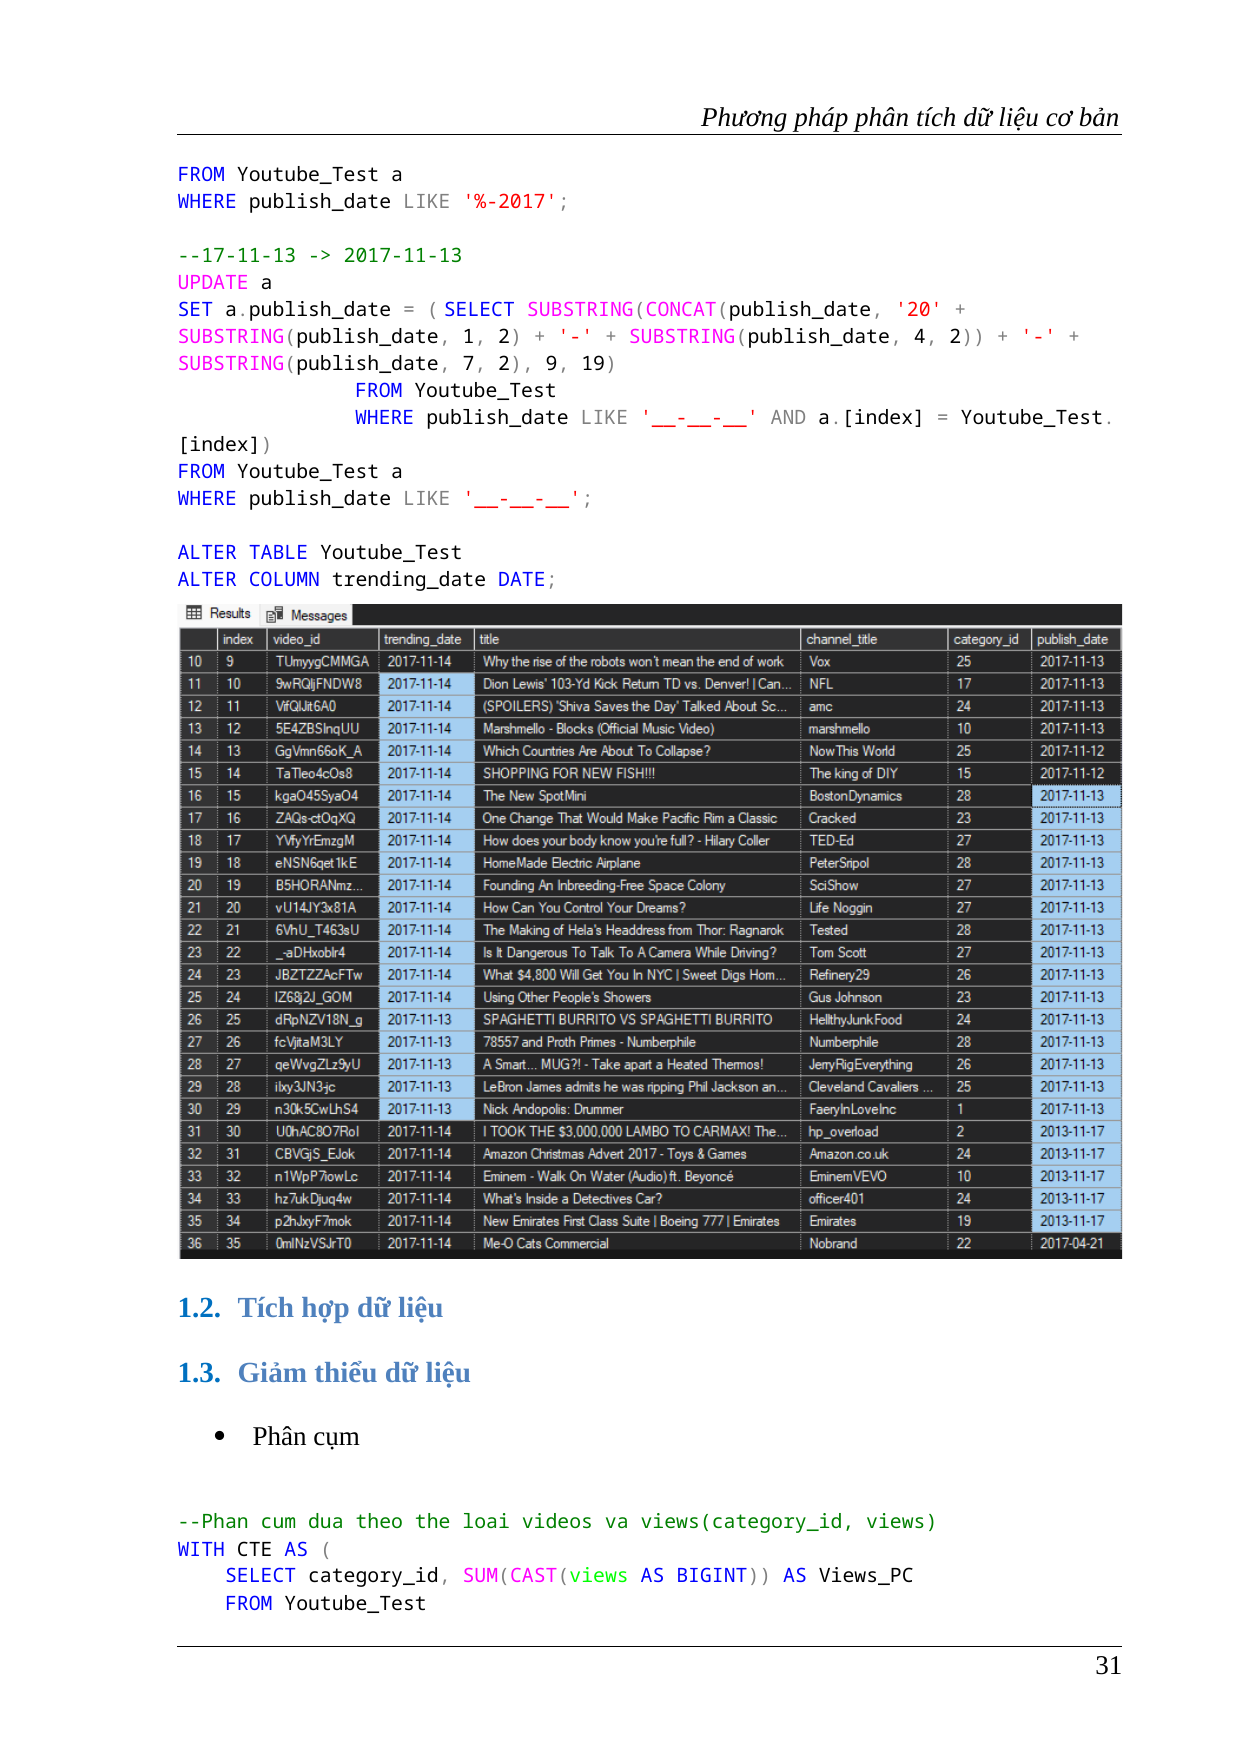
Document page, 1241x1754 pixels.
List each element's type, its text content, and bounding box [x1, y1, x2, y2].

text --Phan cum dua theo the loai videos va views(category_id, views) [177, 1508, 1122, 1535]
text FROM Youtube_Test [177, 1589, 1122, 1616]
list Phân cụm [215, 1421, 1122, 1452]
text FROM Youtube_Test [177, 376, 1122, 403]
text SET a.publish_date = ( SELECT SUBSTRING(CONCAT(publish_date, '20' + SUBSTRING(publish_date, 1, 2) + '-' + SUBSTRING(publish_date, 4, 2)) + '-' + SUBSTRING(publish_date, 7, 2), 9, 19) [177, 295, 1122, 376]
text FROM Youtube_Test a [177, 160, 1122, 187]
text WITH CTE AS ( [177, 1535, 1122, 1562]
text WHERE publish_date LIKE '__-__-__' AND a.[index] = Youtube_Test.[index]) [177, 403, 1122, 457]
subtitle Tích hợp dữ liệu [177, 1290, 1122, 1324]
text SELECT category_id, SUM(CAST(views AS BIGINT)) AS Views_PC [177, 1562, 1122, 1589]
text ALTER TABLE Youtube_Test [177, 538, 1122, 565]
text FROM Youtube_Test a [177, 457, 1122, 484]
text WHERE publish_date LIKE '%-2017'; [177, 187, 1122, 214]
text --17-11-13 -> 2017-11-13 [177, 241, 1122, 268]
picture [177, 604, 1123, 1259]
text ALTER COLUMN trending_date DATE; [177, 565, 1122, 592]
subtitle Giảm thiểu dữ liệu [177, 1355, 1122, 1389]
text UPDATE a [177, 268, 1122, 295]
text WHERE publish_date LIKE '__-__-__'; [177, 484, 1122, 511]
